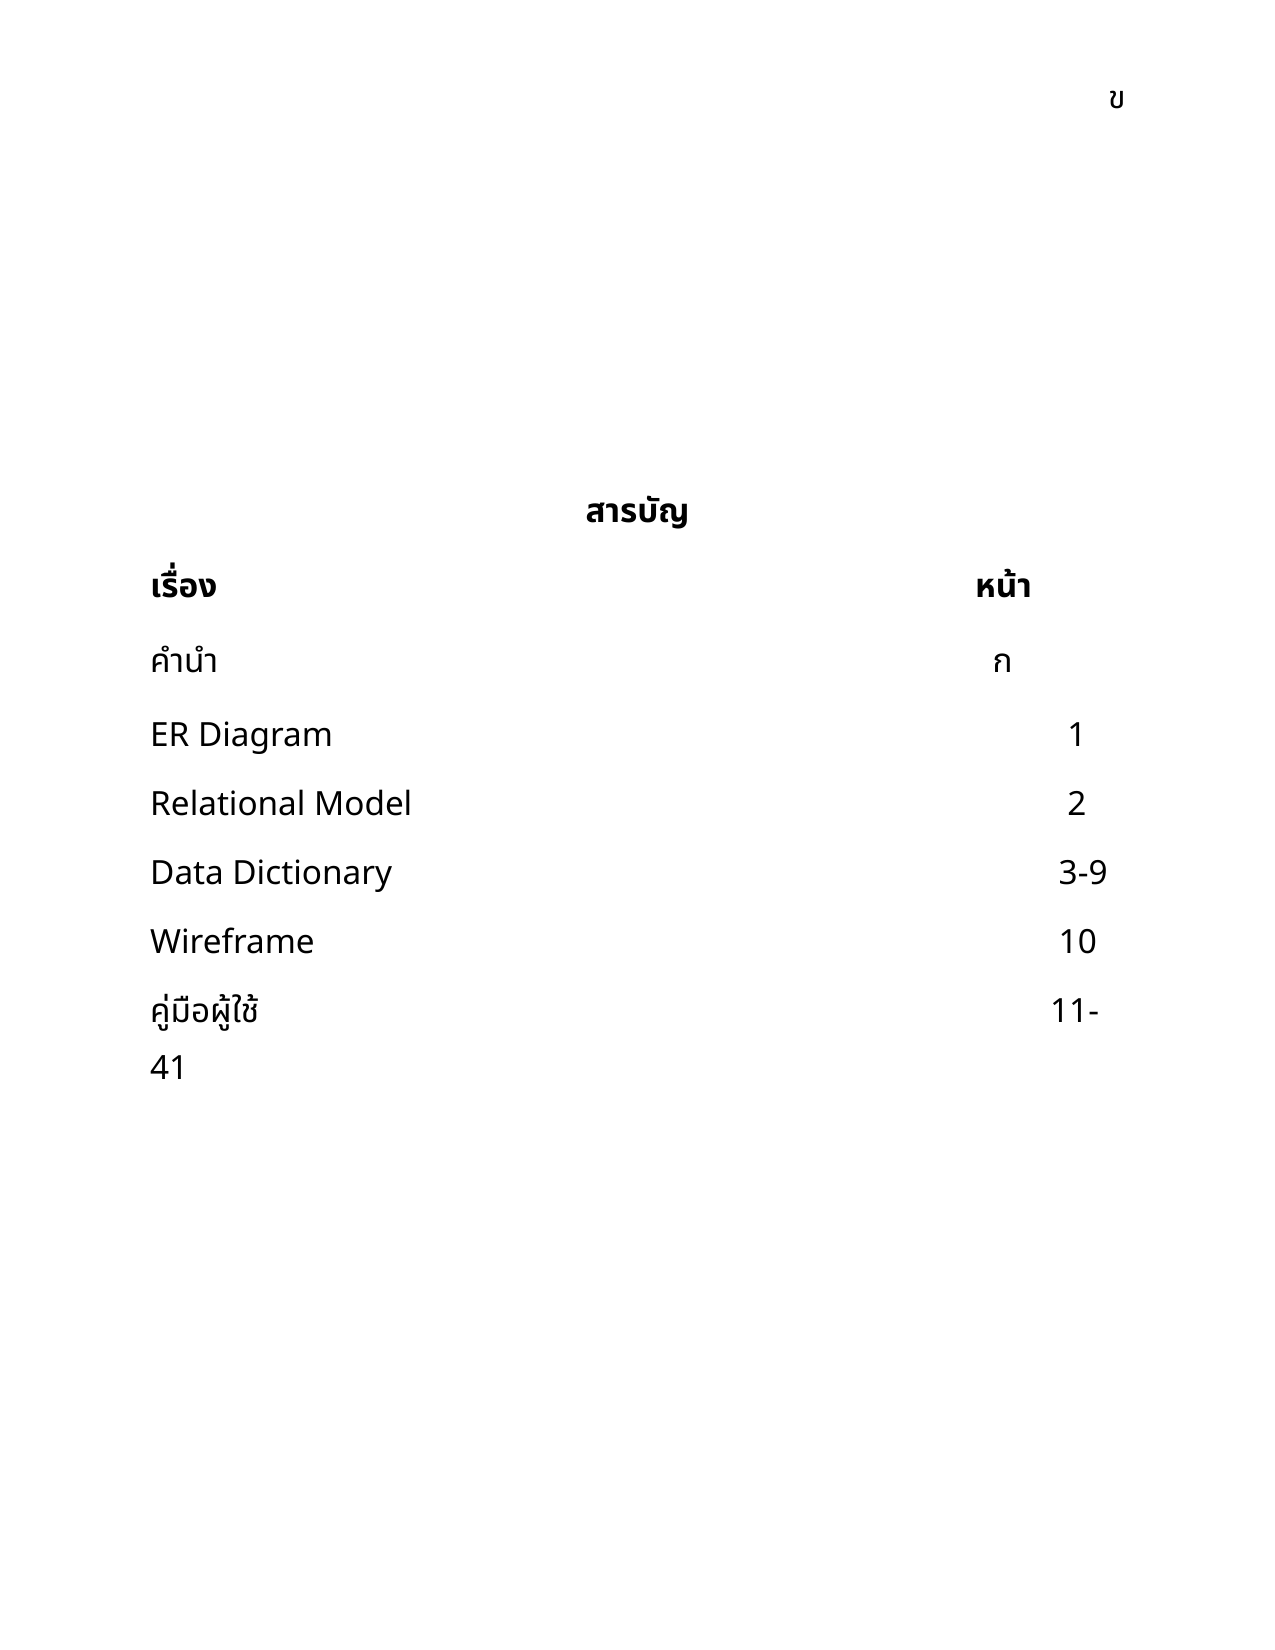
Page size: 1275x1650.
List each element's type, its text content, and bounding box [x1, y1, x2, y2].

text Data Dictionary 3-9 [150, 849, 1125, 894]
text สารบัญ [150, 487, 1125, 538]
text คำนำ ก [150, 637, 1125, 687]
text Relational Model 2 [150, 780, 1125, 826]
text เรื่อง หน้า [150, 562, 1125, 612]
text Wireframe 10 [150, 918, 1125, 963]
text ER Diagram 1 [150, 711, 1125, 757]
text คู่มือผู้ใช้ 11-41 [150, 987, 1125, 1142]
